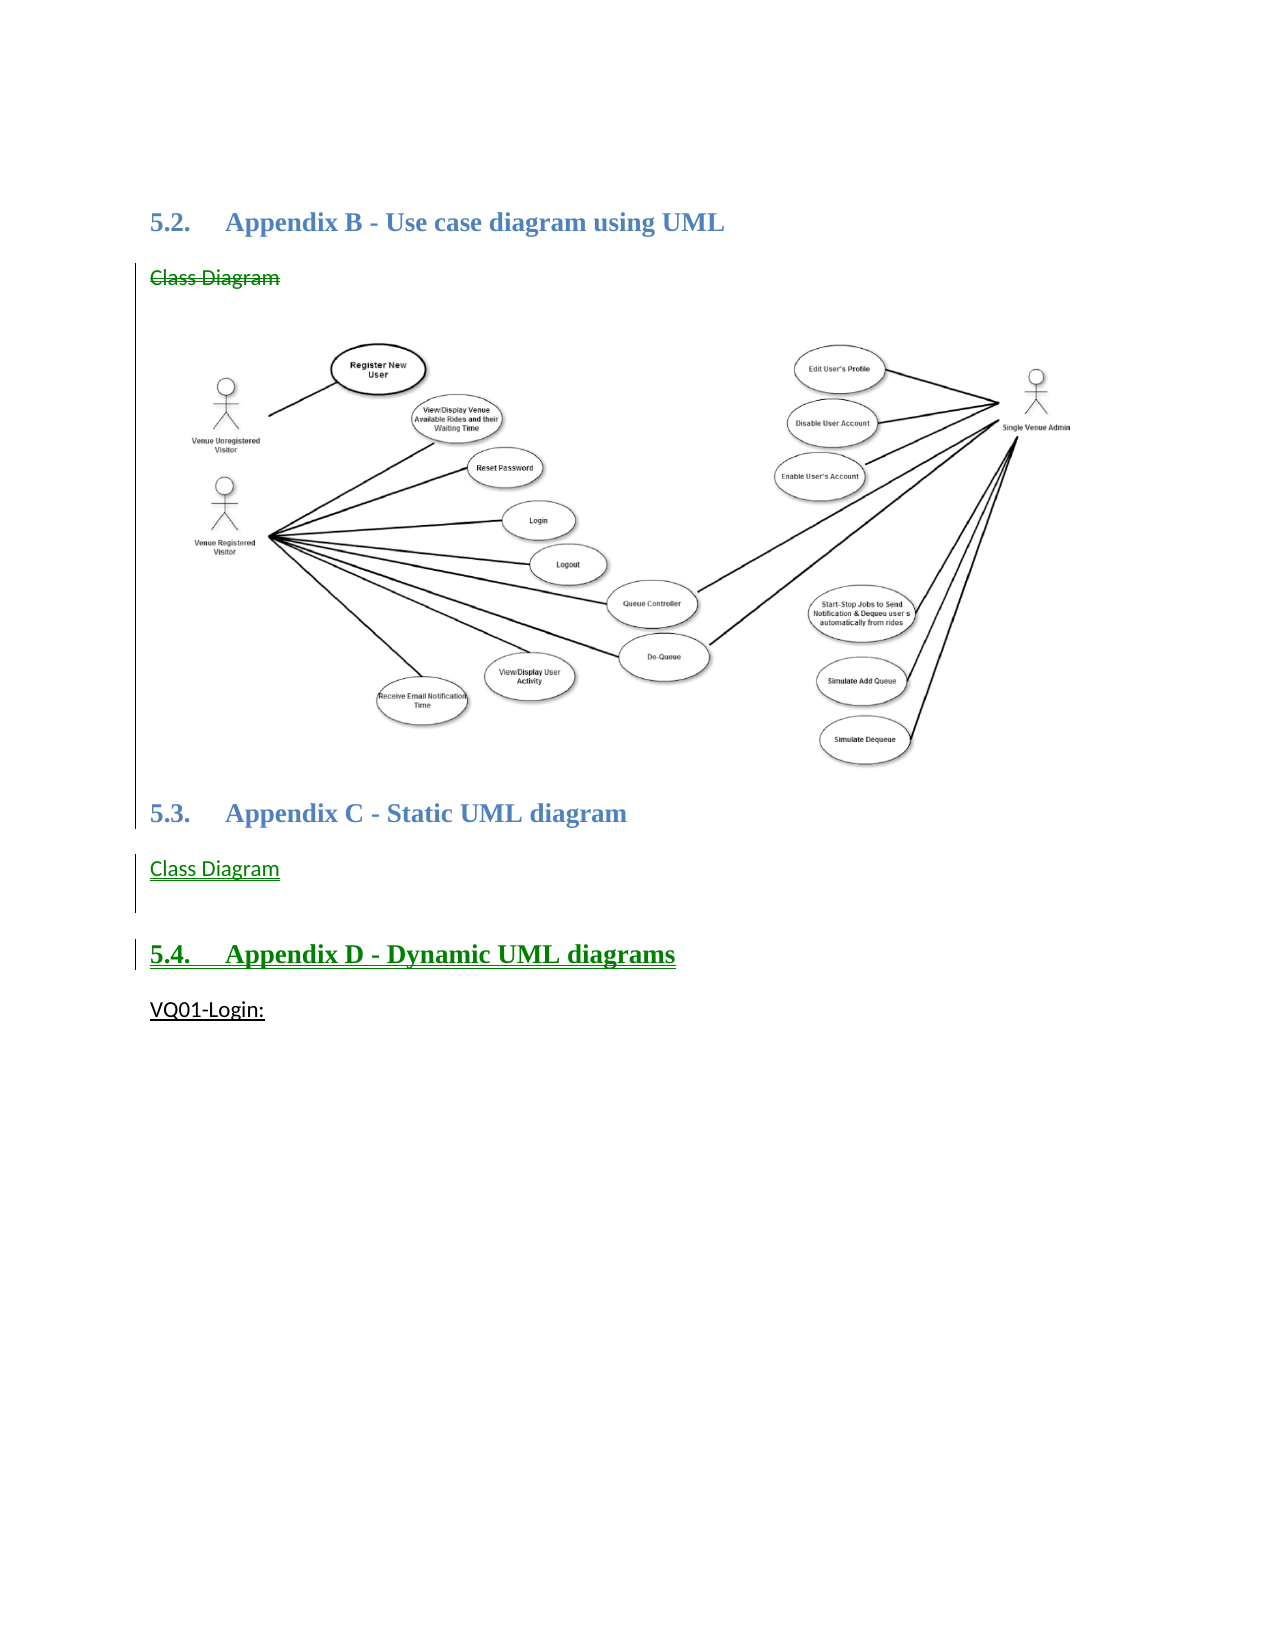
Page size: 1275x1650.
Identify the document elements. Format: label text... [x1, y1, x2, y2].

text VQ01-Login: [150, 995, 1125, 1023]
picture [150, 291, 1125, 798]
text 5.3. Appendix C - Static UML diagram [150, 798, 1125, 828]
text 5.2. Appendix B - Use case diagram using UML [150, 207, 1125, 238]
